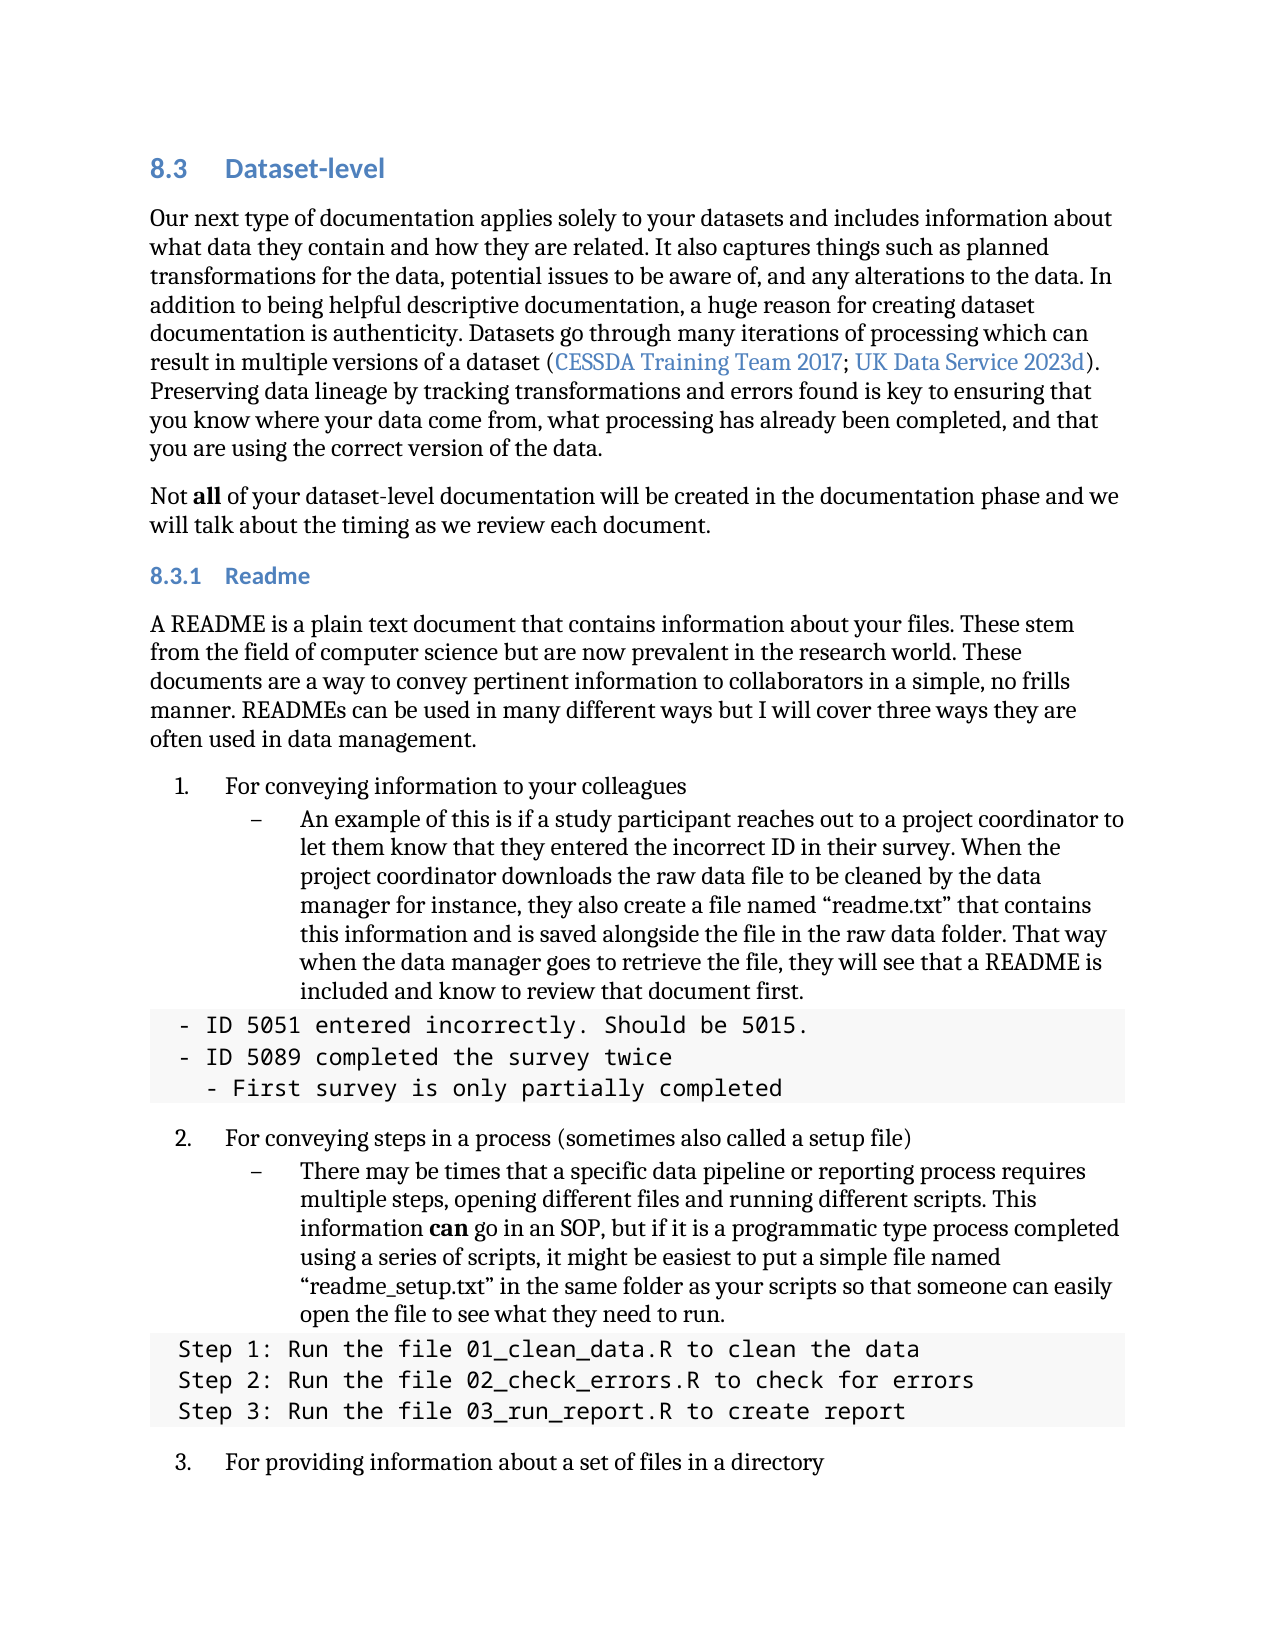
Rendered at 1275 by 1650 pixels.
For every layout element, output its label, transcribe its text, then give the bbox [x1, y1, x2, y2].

list For providing information about a set of files in a directory [175, 1447, 1125, 1476]
list An example of this is if a study participant reaches out to a project coordinator to let them know that they entered the incorrect ID in their survey. When the project coordinator downloads the raw data file to be cleaned by the data manager for instance, they also create a file named “readme.txt” that contains this information and is saved alongside the file in the raw data folder. That way when the data manager goes to retrieve the file, they will see that a README is included and know to review that document first. [250, 804, 1125, 1006]
text Our next type of documentation applies solely to your datasets and includes information about what data they contain and how they are related. It also captures things such as planned transformations for the data, potential issues to be aware of, and any alterations to the data. In addition to being helpful descriptive documentation, a huge reason for creating dataset documentation is authenticity. Datasets go through many iterations of processing which can result in multiple versions of a dataset (CESSDA Training Team 2017; UK Data Service 2023d). Preserving data lineage by tracking transformations and errors found is key to ensuring that you know where your data come from, what processing has already been completed, and that you are using the correct version of the data. [150, 204, 1125, 463]
text Step 1: Run the file 01_clean_data.R to clean the data Step 2: Run the file 02_check_errors.R to check for errors Step 3: Run the file 03_run_report.R to create report [150, 1333, 1125, 1427]
text A README is a plain text document that contains information about your files. These stem from the field of computer science but are now prevalent in the research world. These documents are a way to convey pertinent information to collaborators in a simple, no frills manner. READMEs can be used in many different ways but I will cover three ways they are often used in data management. [150, 609, 1125, 753]
list For conveying steps in a process (sometimes also called a setup file) [175, 1124, 1125, 1153]
subtitle 8.3.1 Readme [150, 560, 1125, 591]
text - ID 5051 entered incorrectly. Should be 5015. - ID 5089 completed the survey twice - First survey is only partially completed [150, 1009, 1125, 1103]
list For conveying information to your colleagues [175, 772, 1125, 801]
list There may be times that a specific data pipeline or reporting process requires multiple steps, opening different files and running different scripts. This information can go in an SOP, but if it is a programmatic type process completed using a series of scripts, it might be easiest to put a simple file named “readme_setup.txt” in the same folder as your scripts so that someone can easily open the file to see what they need to run. [250, 1157, 1125, 1329]
text Not all of your dataset-level documentation will be created in the documentation phase and we will talk about the timing as we review each document. [150, 482, 1125, 539]
subtitle 8.3 Dataset-level [150, 150, 1125, 186]
